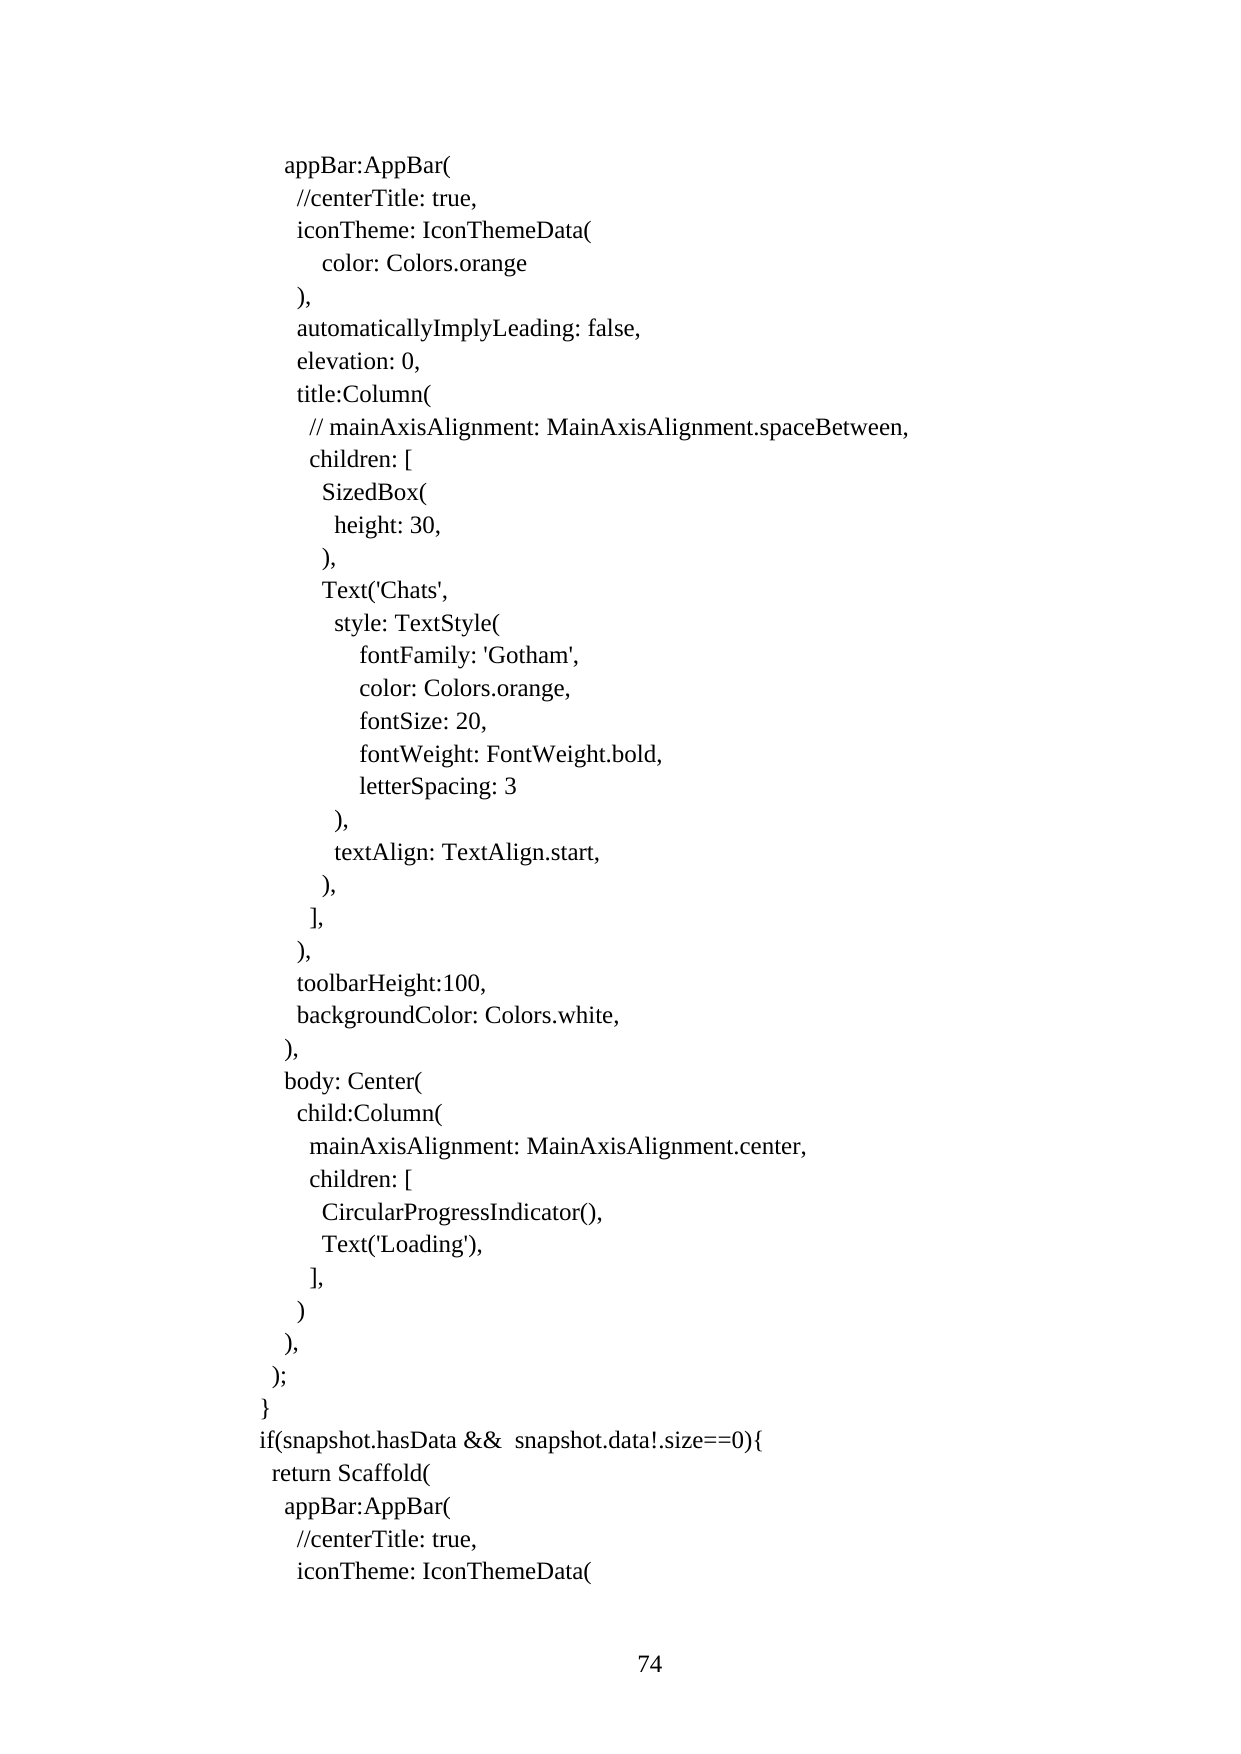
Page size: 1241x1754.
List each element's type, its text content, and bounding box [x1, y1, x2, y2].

text child:Column( [209, 1098, 1143, 1127]
text appBar:AppBar( [209, 1491, 1143, 1520]
text children: [ [209, 1164, 1143, 1193]
text //centerTitle: true, [209, 183, 1143, 211]
text Text('Loading'), [209, 1229, 1143, 1258]
text backgroundColor: Colors.white, [209, 1000, 1143, 1029]
text ), [209, 281, 1143, 309]
text title:Column( [209, 379, 1143, 408]
text letterSpacing: 3 [209, 771, 1143, 800]
text fontSize: 20, [209, 706, 1143, 735]
text iconTheme: IconThemeData( [209, 1556, 1143, 1585]
text } [209, 1393, 1143, 1422]
text body: Center( [209, 1066, 1143, 1094]
text iconTheme: IconThemeData( [209, 215, 1143, 244]
text ), [209, 804, 1143, 833]
text ], [209, 1262, 1143, 1291]
text elevation: 0, [209, 346, 1143, 375]
text ), [209, 869, 1143, 898]
text color: Colors.orange, [209, 673, 1143, 702]
text fontFamily: 'Gotham', [209, 641, 1143, 669]
text height: 30, [209, 510, 1143, 538]
text toolbarHeight:100, [209, 968, 1143, 996]
text ), [209, 542, 1143, 571]
text appBar:AppBar( [209, 150, 1143, 179]
text ], [209, 902, 1143, 931]
text automaticallyImplyLeading: false, [209, 313, 1143, 342]
text // mainAxisAlignment: MainAxisAlignment.spaceBetween, [209, 412, 1143, 440]
text mainAxisAlignment: MainAxisAlignment.center, [209, 1131, 1143, 1160]
text ), [209, 1327, 1143, 1356]
text ), [209, 935, 1143, 964]
text //centerTitle: true, [209, 1524, 1143, 1552]
text ); [209, 1360, 1143, 1389]
text fontWeight: FontWeight.bold, [209, 739, 1143, 767]
text style: TextStyle( [209, 608, 1143, 637]
text textAlign: TextAlign.start, [209, 837, 1143, 866]
text ), [209, 1033, 1143, 1062]
text if(snapshot.hasData && snapshot.data!.size==0){ [209, 1426, 1143, 1454]
text ) [209, 1295, 1143, 1323]
text SizedBox( [209, 477, 1143, 506]
text color: Colors.orange [209, 248, 1143, 277]
text children: [ [209, 444, 1143, 473]
text CircularProgressIndicator(), [209, 1197, 1143, 1225]
text Text('Chats', [209, 575, 1143, 604]
text return Scaffold( [209, 1458, 1143, 1487]
